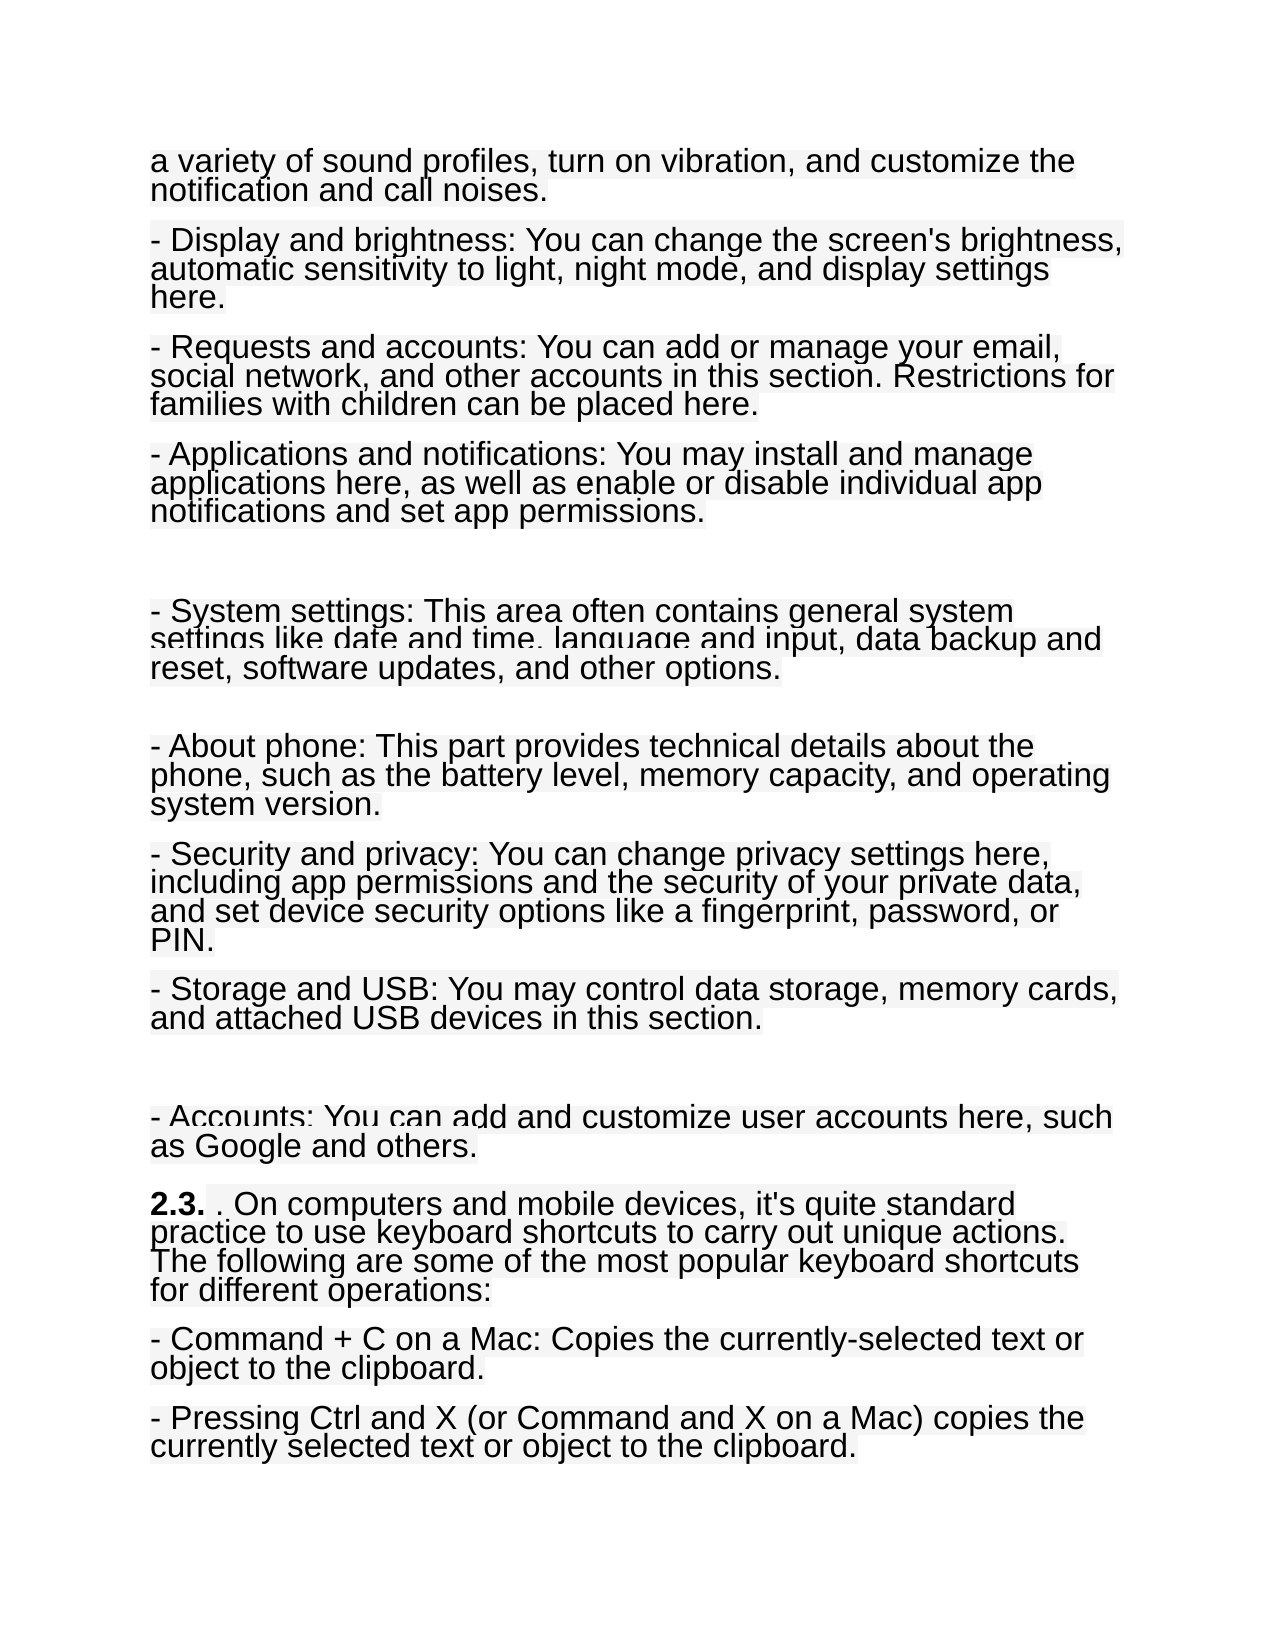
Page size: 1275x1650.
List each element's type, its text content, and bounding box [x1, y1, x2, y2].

text - Applications and notifications: You may install and manage applications here, as well as enable or disable individual app notifications and set app permissions. [706, 442, 1125, 529]
text - About phone: This part provides technical details about the phone, such as the battery level, memory capacity, and operating system version. [332, 735, 1125, 821]
text - Storage and USB: You may control data storage, memory cards, and attached USB devices in this section. [763, 978, 1125, 1035]
text - Security and privacy: You can change privacy settings here, including app permissions and the security of your private data, and set device security options like a fingerprint, password, or PIN. [215, 842, 1125, 957]
text - Accounts: You can add and customize user accounts here, such as Google and others. 2.3. . On computers and mobile devices, it's quite standard practice to use keyboard shortcuts to carry out unique actions. The following are some of the most popular keyboard shortcuts for different operations: [150, 1106, 1125, 1307]
text - Requests and accounts: You can add or manage your email, social network, and other accounts in this section. Restrictions for families with children can be placed here. [759, 335, 1125, 422]
text - Display and brightness: You can change the screen's brightness, automatic sensitivity to light, night mode, and display settings here. [226, 228, 1125, 314]
text - System settings: This area often contains general system settings like date and time, language and input, data backup and reset, software updates, and other options. [150, 599, 1125, 714]
text - Pressing Ctrl and X (or Command and X on a Mac) copies the currently selected text or object to the clipboard. [858, 1406, 1125, 1464]
text - Command + C on a Mac: Copies the currently-selected text or object to the clipboard. [485, 1328, 1125, 1385]
